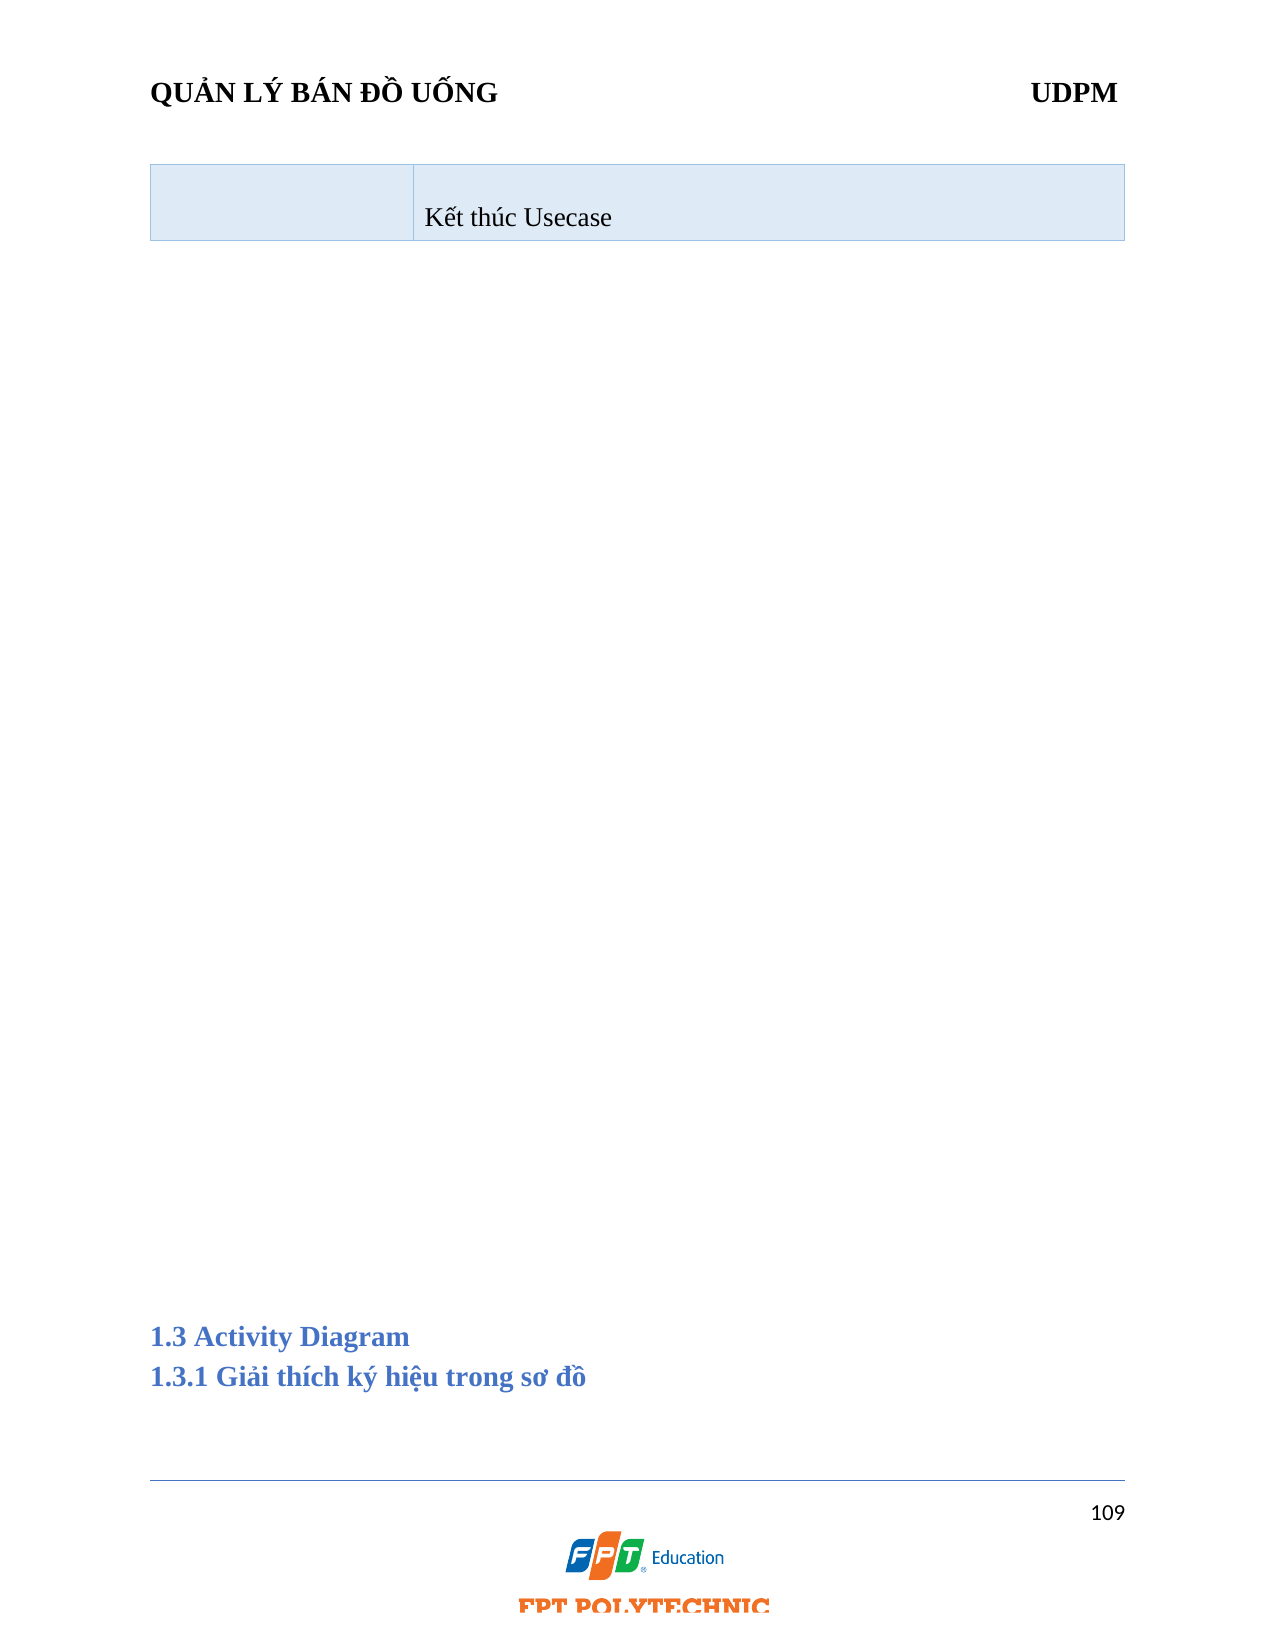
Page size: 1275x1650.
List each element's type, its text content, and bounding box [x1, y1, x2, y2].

subtitle 1.3 Activity Diagram [150, 1319, 1125, 1352]
picture [518, 1531, 769, 1613]
subtitle 1.3.1 Giải thích ký hiệu trong sơ đồ [150, 1359, 1125, 1393]
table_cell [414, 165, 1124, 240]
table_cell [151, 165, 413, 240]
